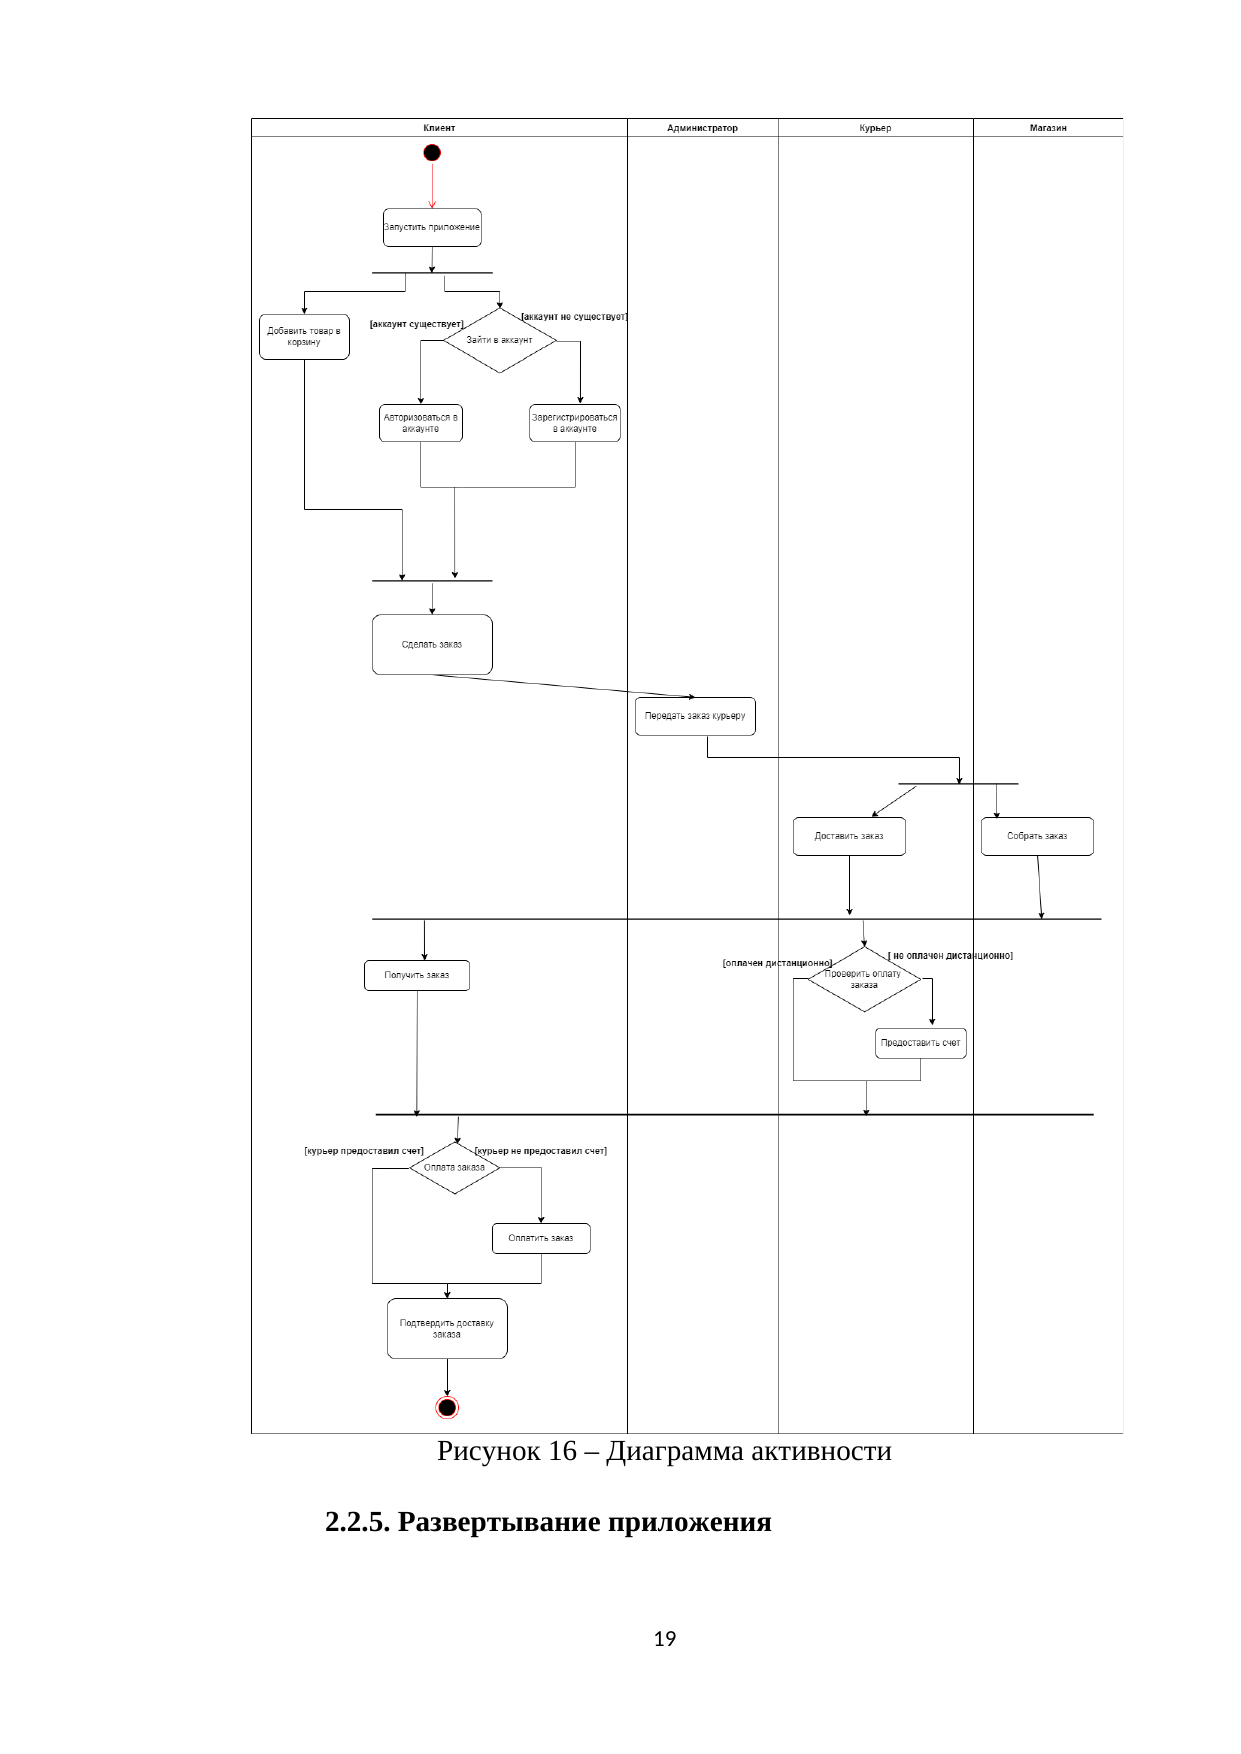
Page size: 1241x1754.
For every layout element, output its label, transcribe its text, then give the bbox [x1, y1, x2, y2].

picture [251, 118, 1124, 1434]
text Развертывание приложения [325, 1504, 1152, 1538]
text Рисунок – Диаграмма активности [177, 1433, 1152, 1467]
